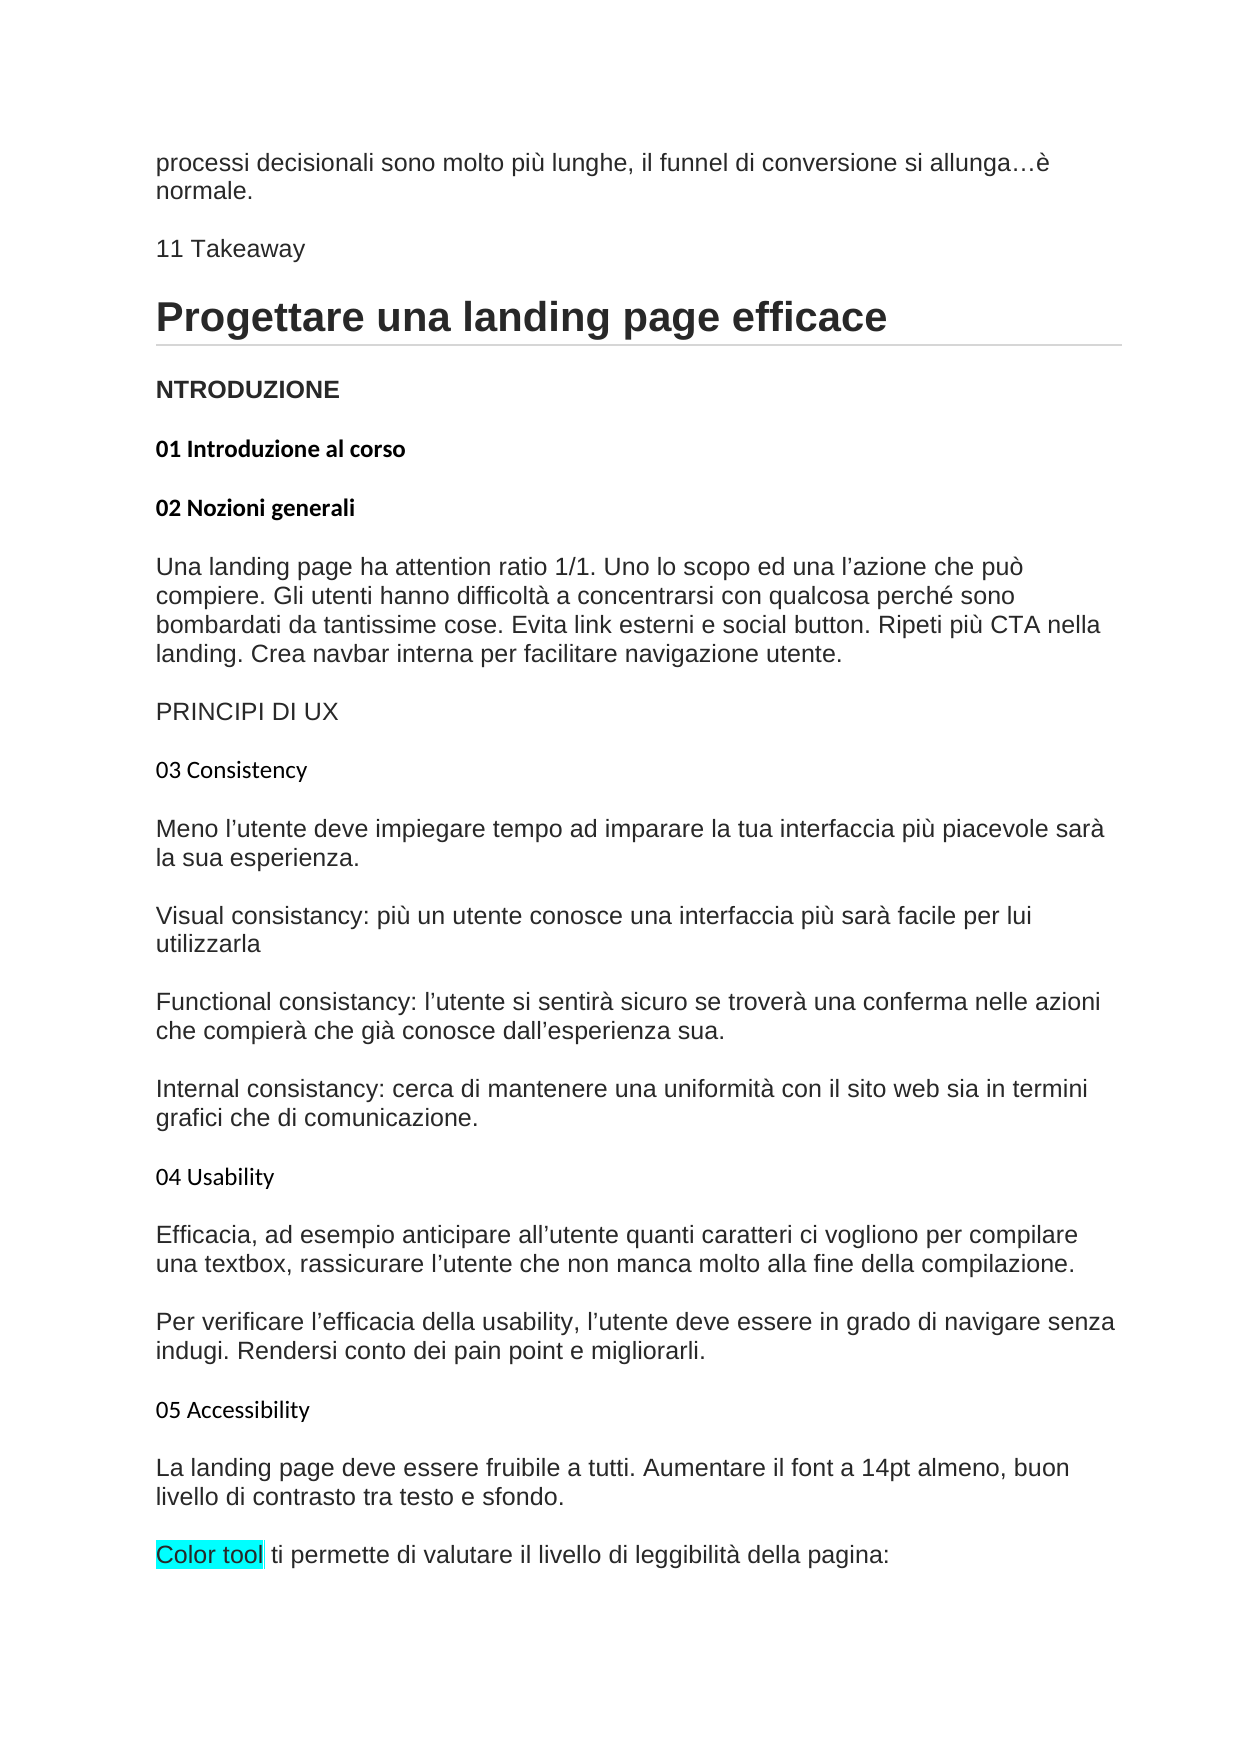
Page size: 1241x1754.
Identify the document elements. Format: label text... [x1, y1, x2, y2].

text Visual consistancy: più un utente conosce una interfaccia più sarà facile per lui utilizzarla [156, 901, 1122, 958]
text 02 Nozioni generali [156, 493, 1122, 523]
text 11 Takeaway [156, 234, 1122, 263]
text Functional consistancy: l’utente si sentirà sicuro se troverà una conferma nelle azioni che compierà che già conosce dall’esperienza sua. [156, 987, 1122, 1045]
text PRINCIPI DI UX [156, 696, 1122, 725]
text Meno l’utente deve impiegare tempo ad imparare la tua interfaccia più piacevole sarà la sua esperienza. [156, 814, 1122, 872]
text La landing page deve essere fruibile a tutti. Aumentare il font a 14pt almeno, buon livello di contrasto tra testo e sfondo. [156, 1453, 1122, 1511]
text 04 Usability [156, 1161, 1122, 1191]
text Progettare una landing page efficace [156, 292, 1122, 344]
text Color tool ti permette di valutare il livello di leggibilità della pagina: [265, 1540, 1122, 1569]
text 03 Consistency [156, 754, 1122, 785]
text 01 Introduzione al corso [156, 433, 1122, 463]
text NTRODUZIONE [156, 375, 1122, 404]
text 05 Accessibility [156, 1394, 1122, 1424]
text Per verificare l’efficacia della usability, l’utente deve essere in grado di navigare senza indugi. Rendersi conto dei pain point e migliorarli. [156, 1307, 1122, 1364]
text Internal consistancy: cerca di mantenere una uniformità con il sito web sia in termini grafici che di comunicazione. [156, 1074, 1122, 1132]
text Una landing page ha attention ratio 1/1. Uno lo scopo ed una l’azione che può compiere. Gli utenti hanno difficoltà a concentrarsi con qualcosa perché sono bombardati da tantissime cose. Evita link esterni e social button. Ripeti più CTA nella landing. Crea navbar interna per facilitare navigazione utente. [156, 552, 1122, 667]
text Efficacia, ad esempio anticipare all’utente quanti caratteri ci vogliono per compilare una textbox, rassicurare l’utente che non manca molto alla fine della compilazione. [156, 1220, 1122, 1278]
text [156, 148, 1122, 205]
